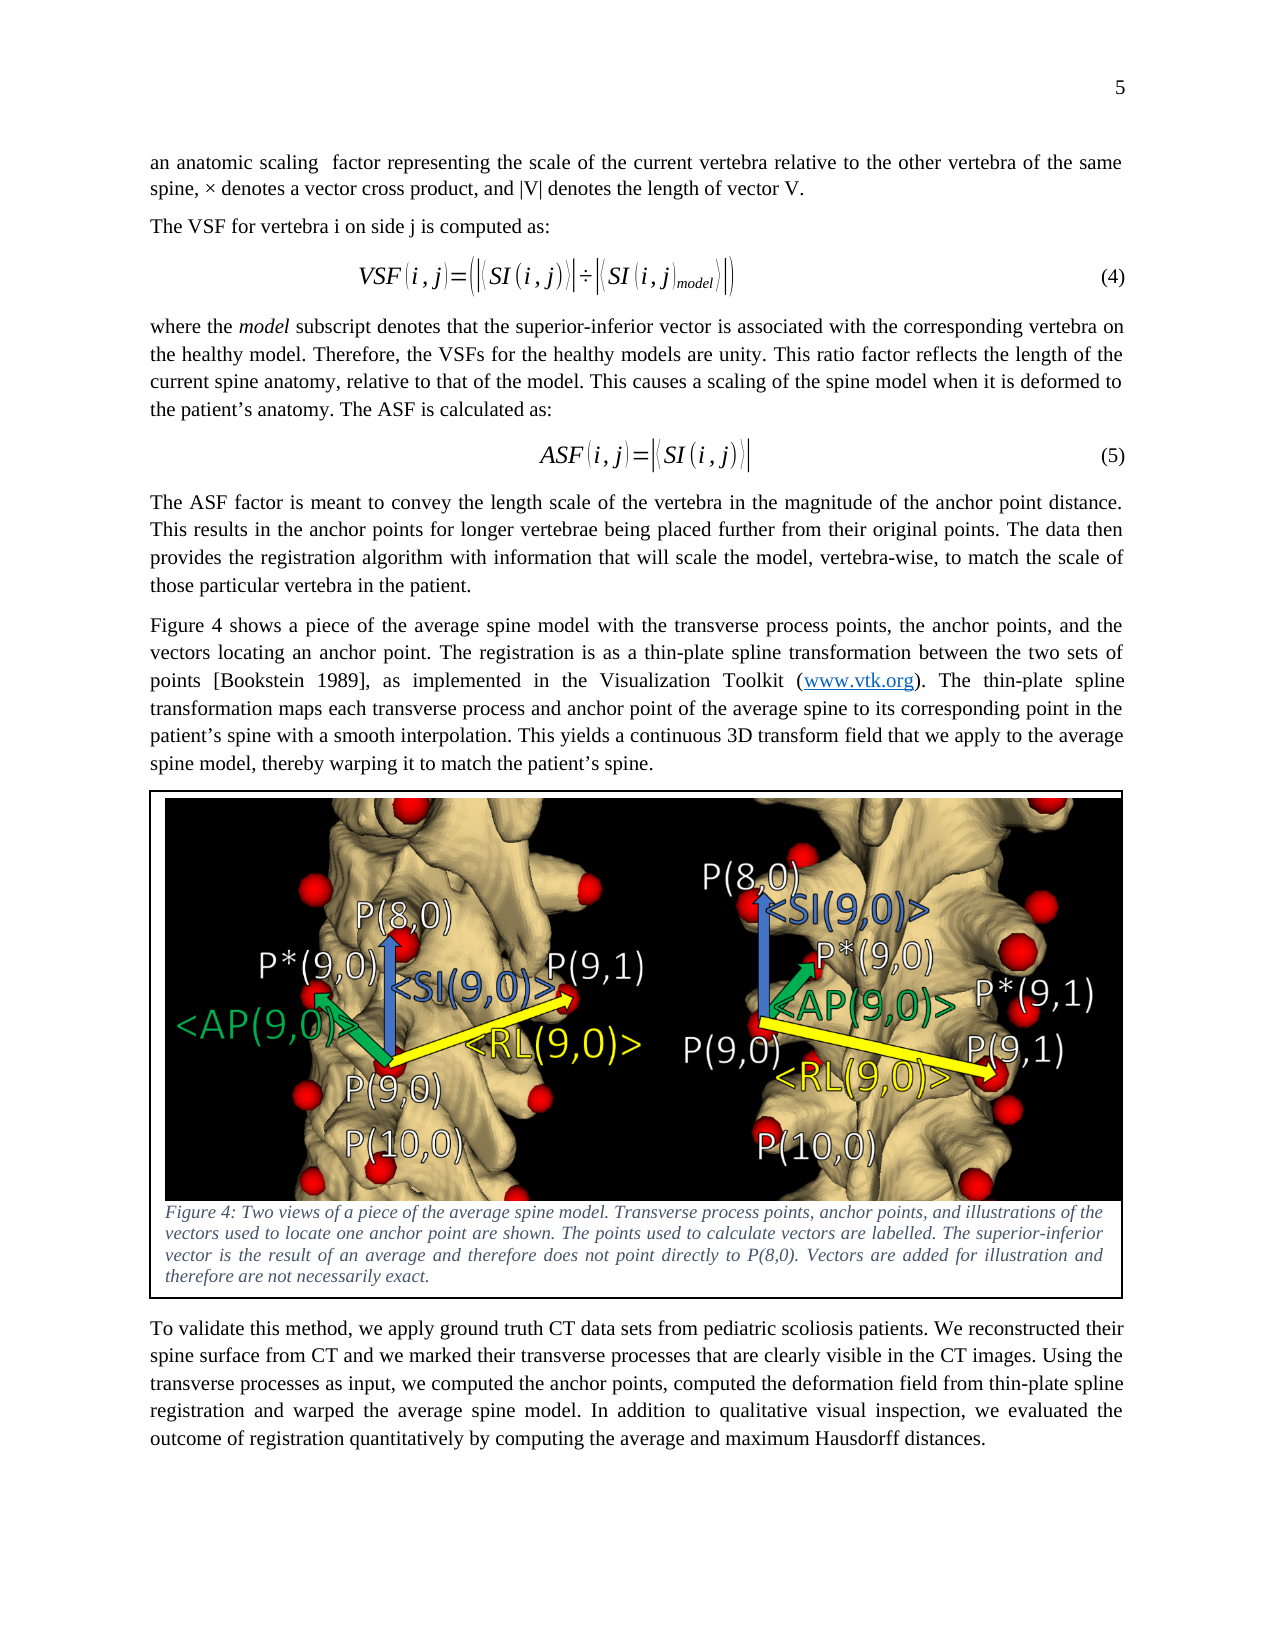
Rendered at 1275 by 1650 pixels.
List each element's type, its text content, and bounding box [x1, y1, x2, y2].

text (4) [150, 254, 1125, 298]
text Figure 4 shows a piece of the average spine model with the transverse process points, the anchor points, and the vectors locating an anchor point. The registration is as a thin-plate spline transformation between the two sets of points [Bookstein 1989], as implemented in the Visualization Toolkit (www.vtk.org). The thin-plate spline transformation maps each transverse process and anchor point of the average spine to its corresponding point in the patient’s spine with a smooth interpolation. This yields a continuous 3D transform field that we apply to the average spine model, thereby warping it to match the patient’s spine. [150, 613, 1125, 775]
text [150, 150, 1125, 200]
text where the model subscript denotes that the superior-inferior vector is associated with the corresponding vertebra on the healthy model. Therefore, the VSFs for the healthy models are unity. This ratio factor reflects the length of the current spine anatomy, relative to that of the model. This causes a scaling of the spine model when it is deformed to the patient’s anatomy. The ASF is calculated as: [150, 314, 1125, 421]
text The VSF for vertebra i on side j is computed as: [150, 214, 1125, 238]
text (5) [150, 437, 1125, 474]
text The ASF factor is meant to convey the length scale of the vertebra in the magnitude of the anchor point distance. This results in the anchor points for longer vertebrae being placed further from their original points. The data then provides the registration algorithm with information that will scale the model, vertebra-wise, to match the scale of those particular vertebra in the patient. [150, 490, 1125, 597]
picture [165, 798, 1121, 1201]
